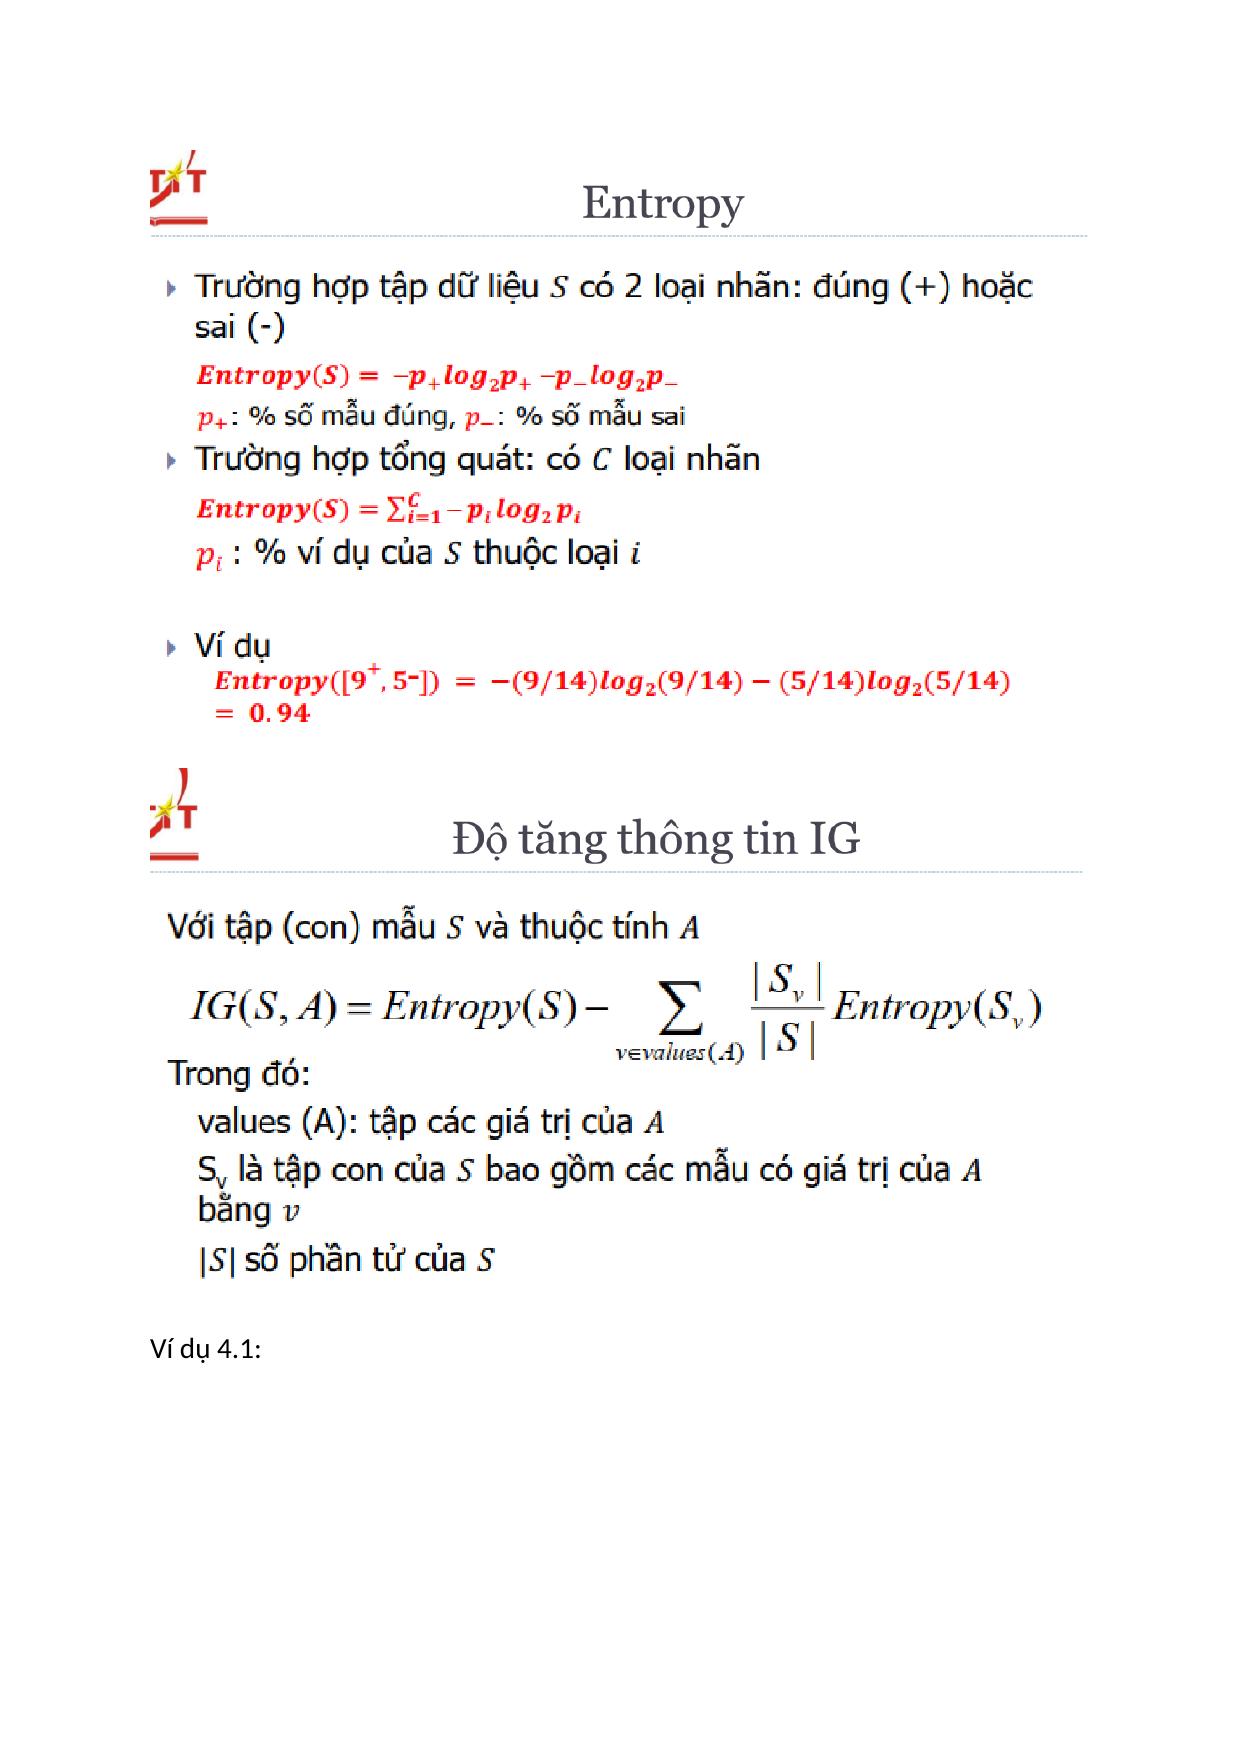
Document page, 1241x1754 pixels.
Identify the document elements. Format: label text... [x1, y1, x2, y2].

picture [150, 150, 1091, 765]
picture [150, 768, 1091, 1327]
text Ví dụ 4.1: [150, 1331, 1090, 1366]
